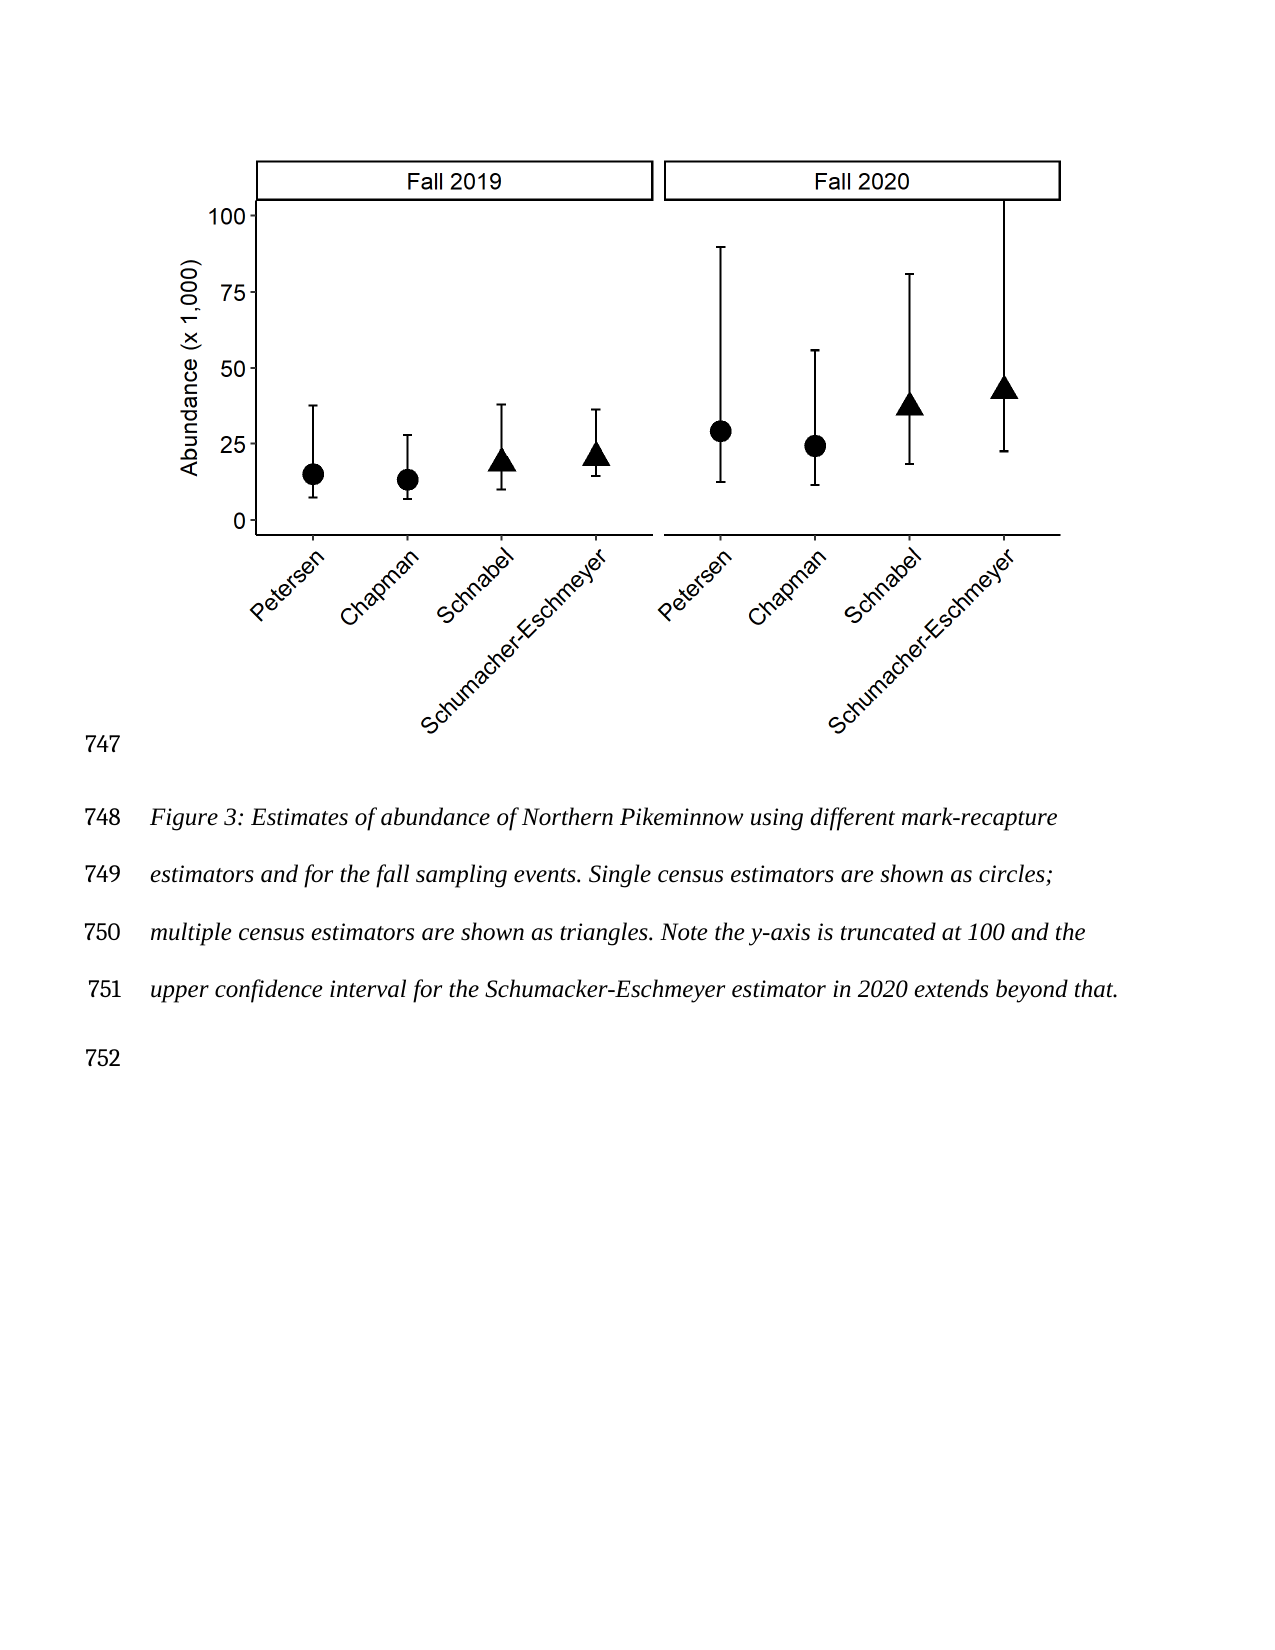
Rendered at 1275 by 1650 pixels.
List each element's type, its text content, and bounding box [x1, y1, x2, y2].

picture [168, 150, 1072, 752]
text Figure 3: Estimates of abundance of Northern Pikeminnow using different mark-recapture estimators and for the fall sampling events. Single census estimators are shown as circles; multiple census estimators are shown as triangles. Note the y-axis is truncated at 100 and the upper confidence interval for the Schumacker-Eschmeyer estimator in 2020 extends beyond that. [150, 802, 1125, 1003]
